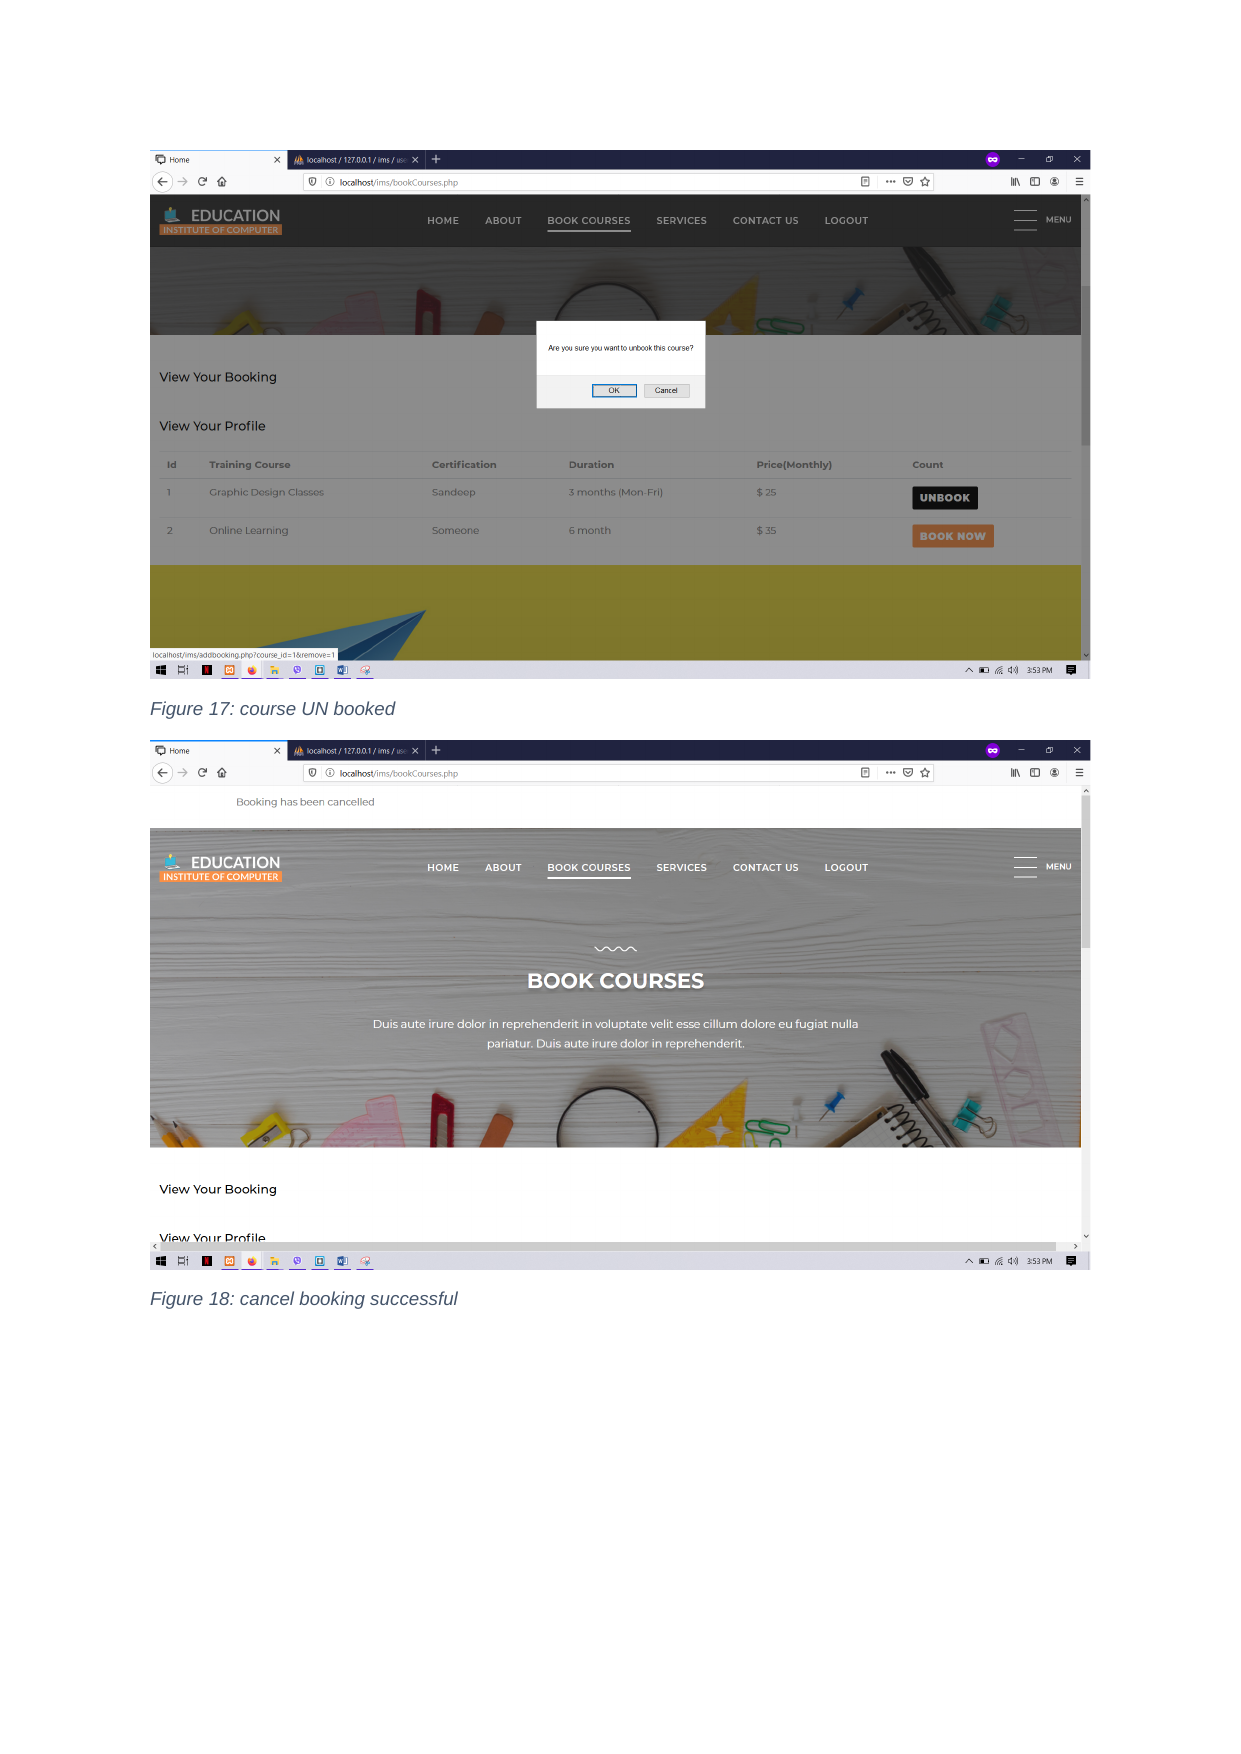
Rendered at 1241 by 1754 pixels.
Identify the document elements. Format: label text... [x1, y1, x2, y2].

picture [150, 740, 1091, 1270]
picture [150, 150, 1091, 679]
